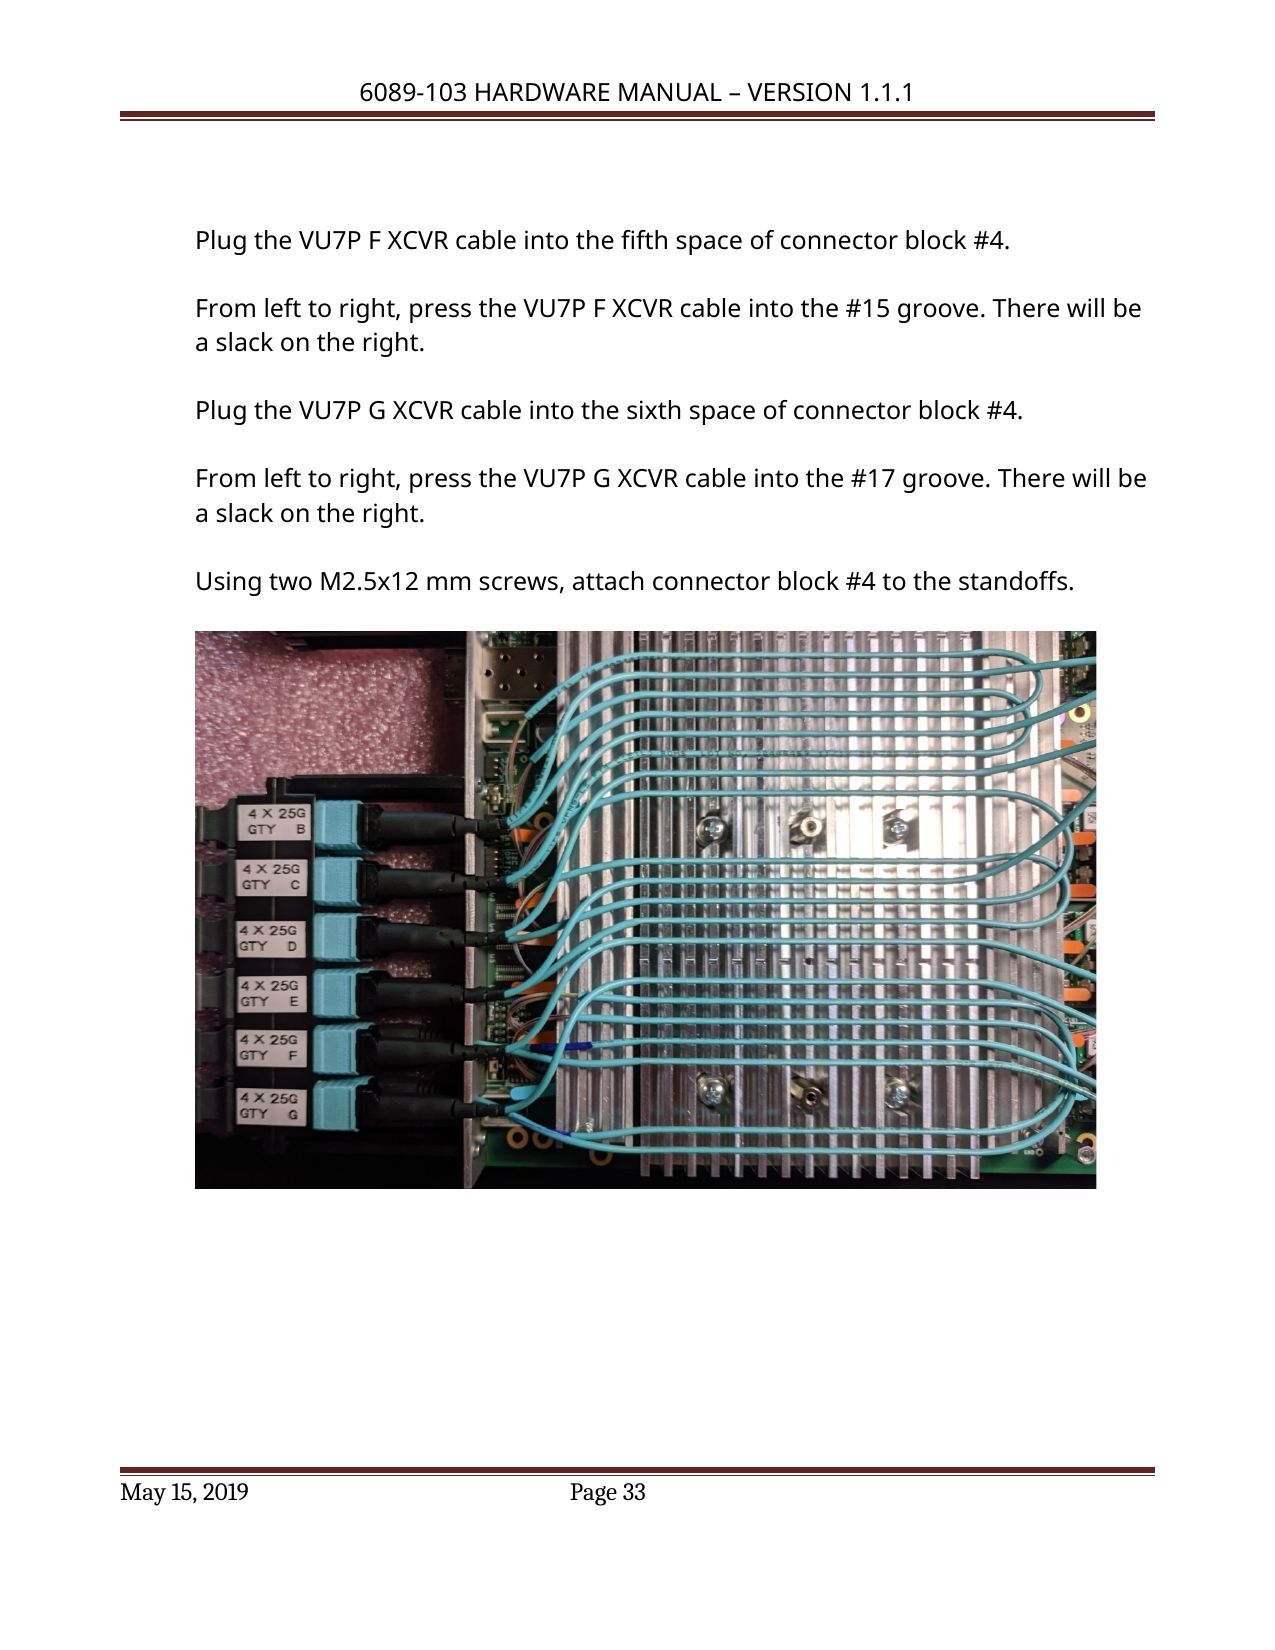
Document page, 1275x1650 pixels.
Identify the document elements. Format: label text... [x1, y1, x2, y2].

text Plug the VU7P G XCVR cable into the sixth space of connector block #4. [195, 393, 1155, 427]
text From left to right, press the VU7P G XCVR cable into the #17 groove. There will be a slack on the right. [195, 461, 1155, 529]
text Using two M2.5x12 mm screws, attach connector block #4 to the standoffs. [195, 563, 1155, 597]
picture [195, 631, 1097, 1189]
text From left to right, press the VU7P F XCVR cable into the #15 groove. There will be a slack on the right. [195, 291, 1155, 359]
text Plug the VU7P F XCVR cable into the fifth space of connector block #4. [195, 223, 1155, 257]
